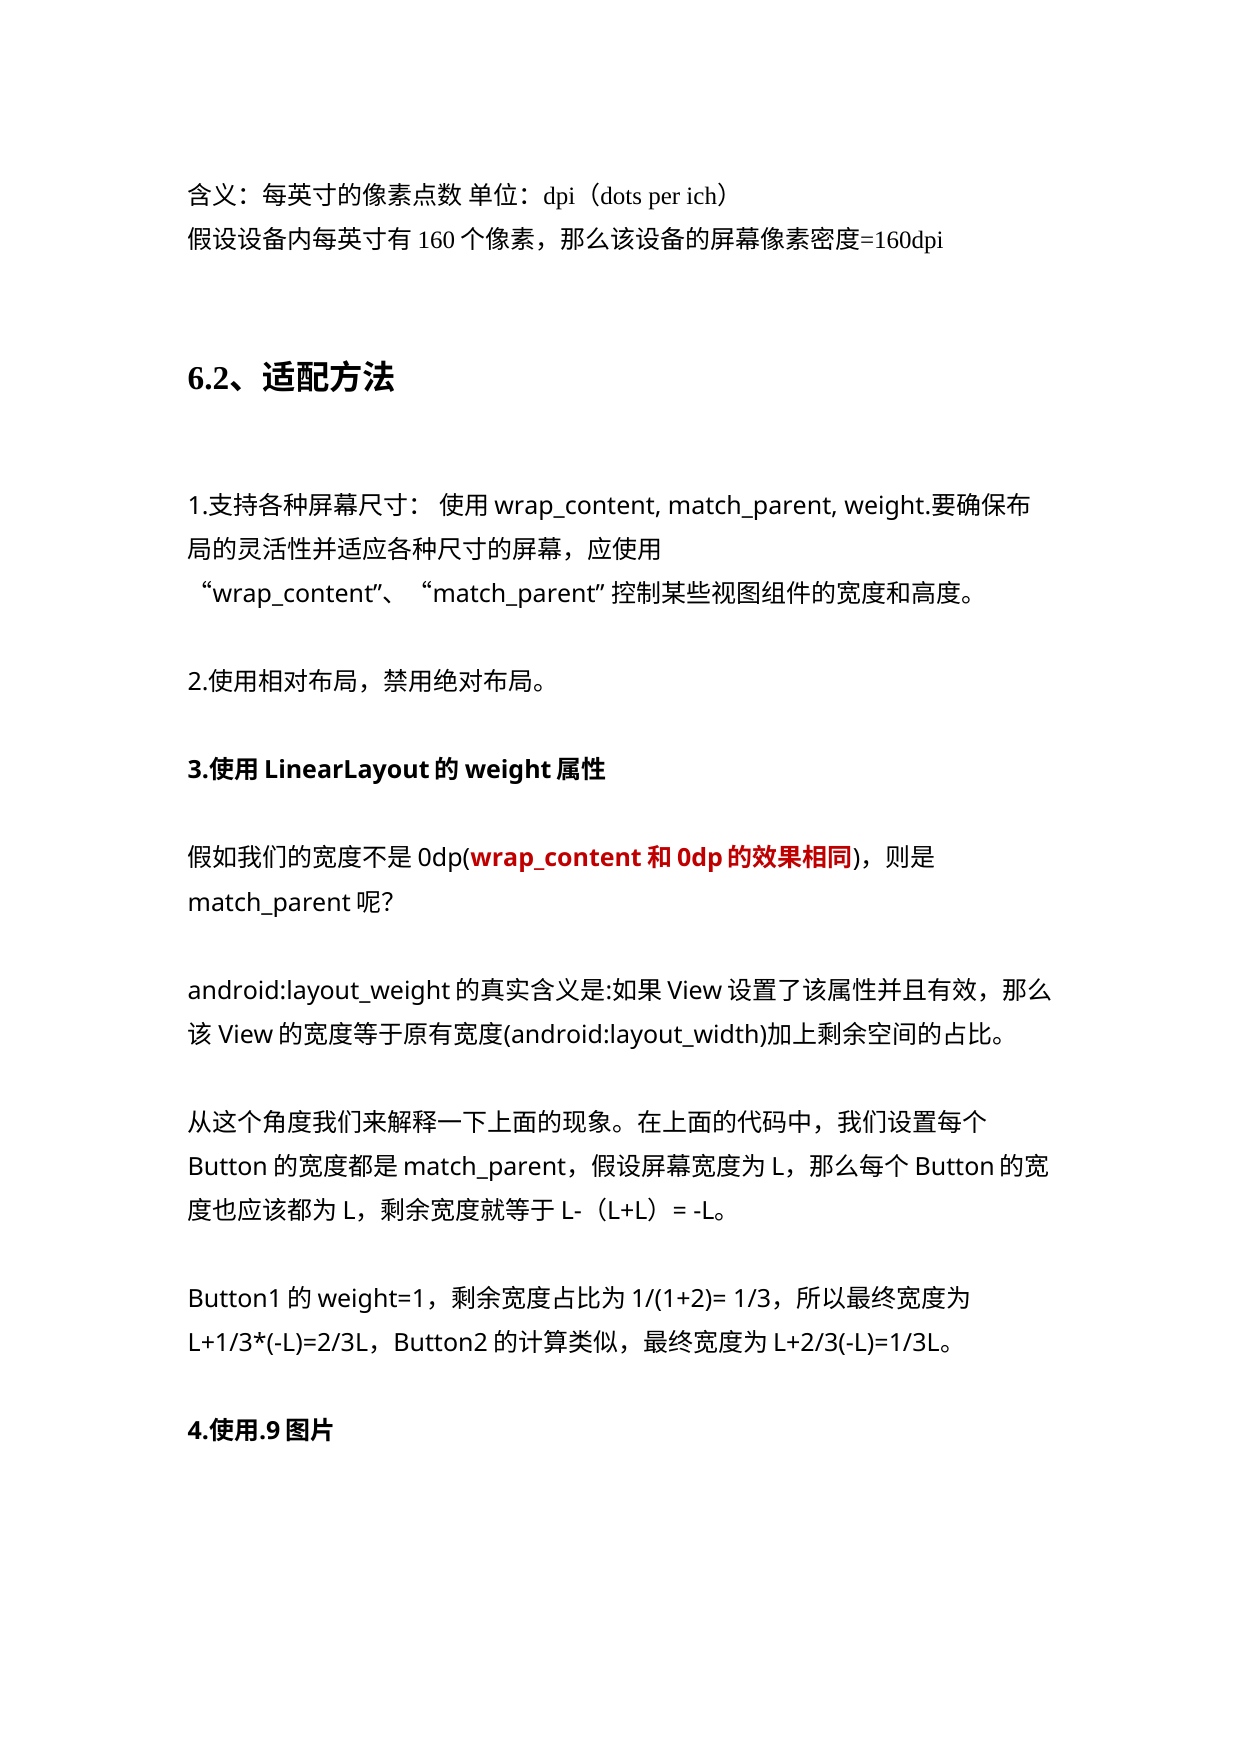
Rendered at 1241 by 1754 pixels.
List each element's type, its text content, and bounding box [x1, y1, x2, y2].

subtitle 6.2、适配方法 [187, 331, 1053, 419]
text 2.使用相对布局，禁用绝对布局。 [187, 658, 1053, 702]
text 含义：每英寸的像素点数 单位：dpi（dots per ich） [187, 172, 1053, 216]
text 从这个角度我们来解释一下上面的现象。在上面的代码中，我们设置每个Button的宽度都是match_parent，假设屏幕宽度为L，那么每个Button的宽度也应该都为L，剩余宽度就等于L-（L+L）= -L。 [187, 1098, 1053, 1231]
text android:layout_weight的真实含义是:如果View设置了该属性并且有效，那么该 View的宽度等于原有宽度(android:layout_width)加上剩余空间的占比。 [187, 966, 1053, 1054]
text Button1的weight=1，剩余宽度占比为1/(1+2)= 1/3，所以最终宽度为L+1/3*(-L)=2/3L，Button2的计算类似，最终宽度为L+2/3(-L)=1/3L。 [187, 1275, 1053, 1363]
text 假如我们的宽度不是0dp(wrap_content和0dp的效果相同)，则是match_parent呢？ [187, 834, 1053, 922]
text 1.支持各种屏幕尺寸： 使用wrap_content, match_parent, weight.要确保布局的灵活性并适应各种尺寸的屏幕，应使用 “wrap_content”、“match_parent” 控制某些视图组件的宽度和高度。 [187, 482, 1053, 614]
text 假设设备内每英寸有160个像素，那么该设备的屏幕像素密度=160dpi [187, 216, 1053, 260]
text 4.使用.9图片 [187, 1407, 1053, 1451]
text 3.使用LinearLayout的weight属性 [187, 746, 1053, 790]
